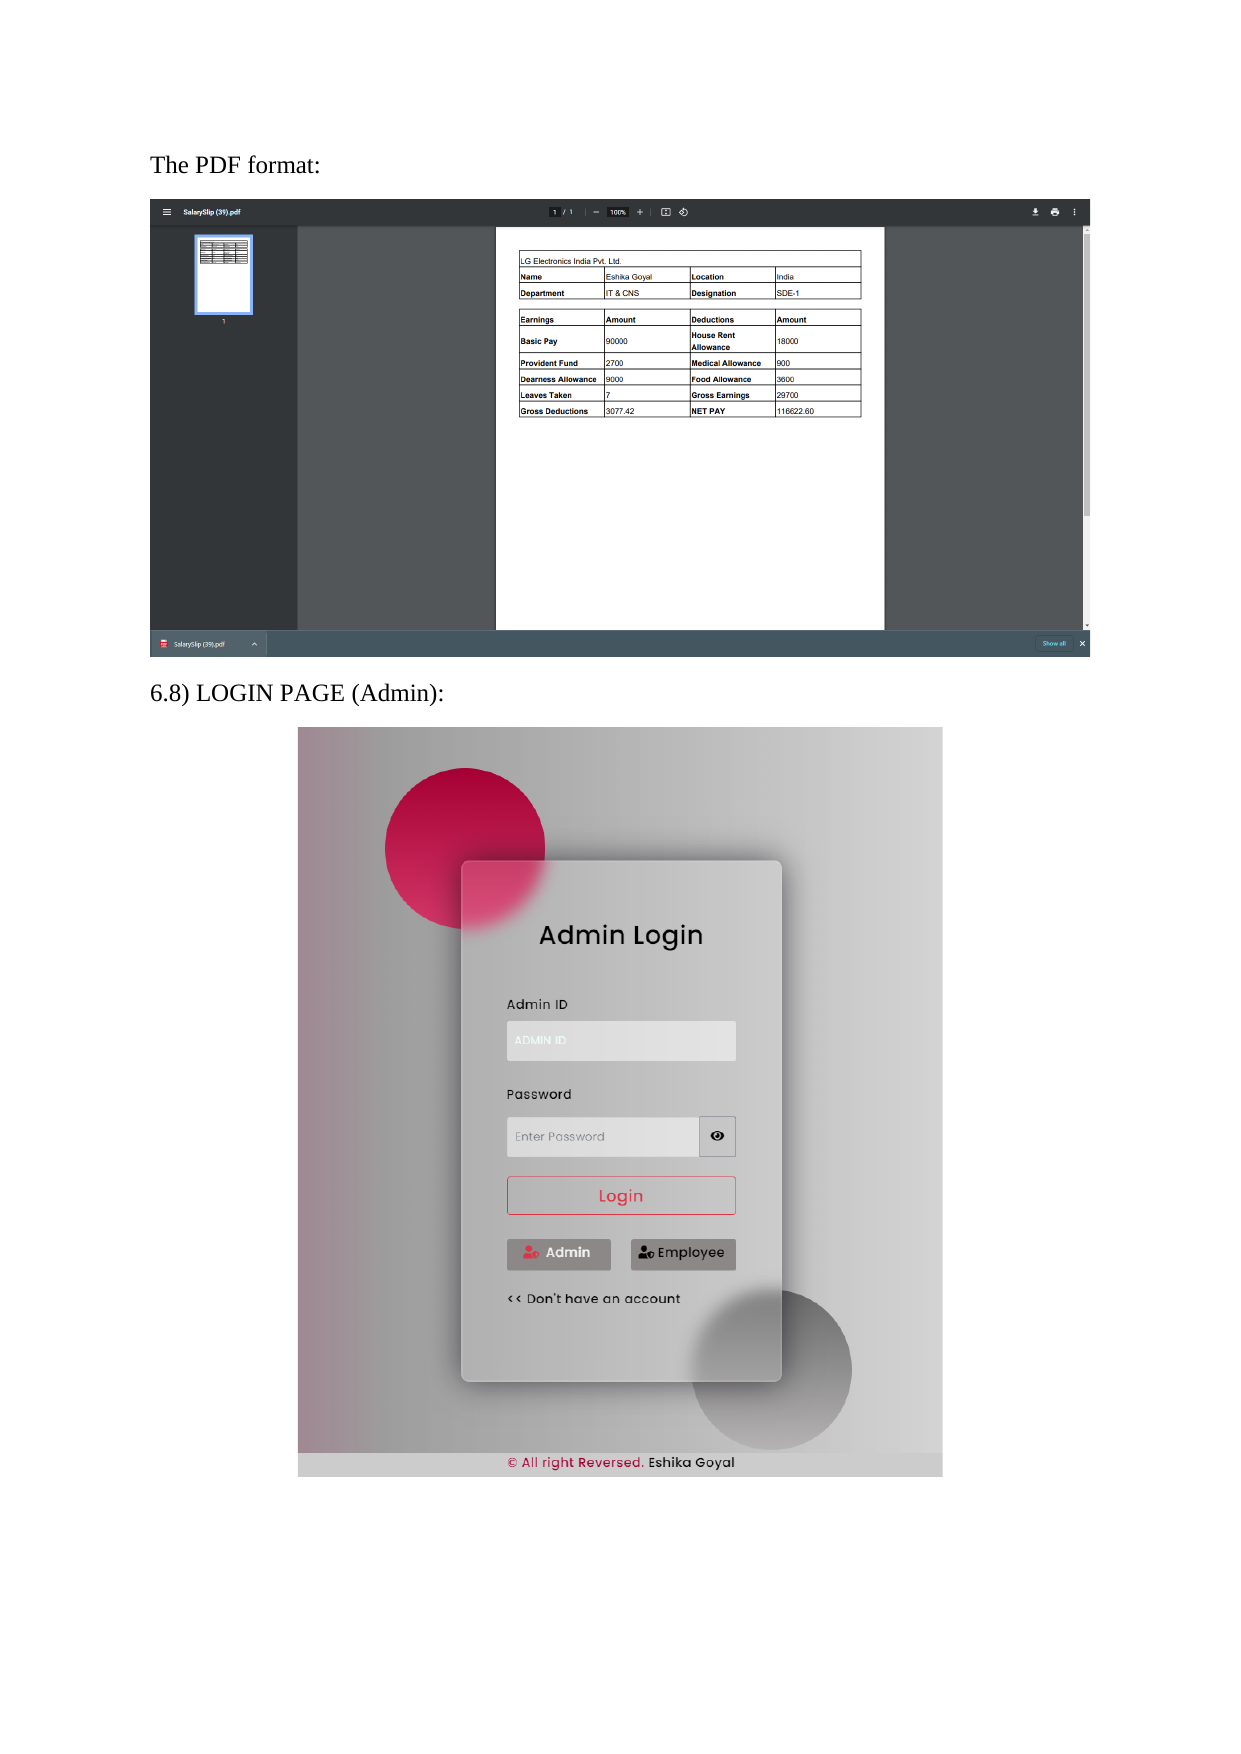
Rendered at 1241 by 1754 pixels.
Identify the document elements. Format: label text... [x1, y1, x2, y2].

text 6.8) LOGIN PAGE (Admin): [150, 678, 1090, 707]
picture [297, 727, 943, 1477]
picture [150, 199, 1091, 657]
text The PDF format: [150, 150, 1090, 179]
